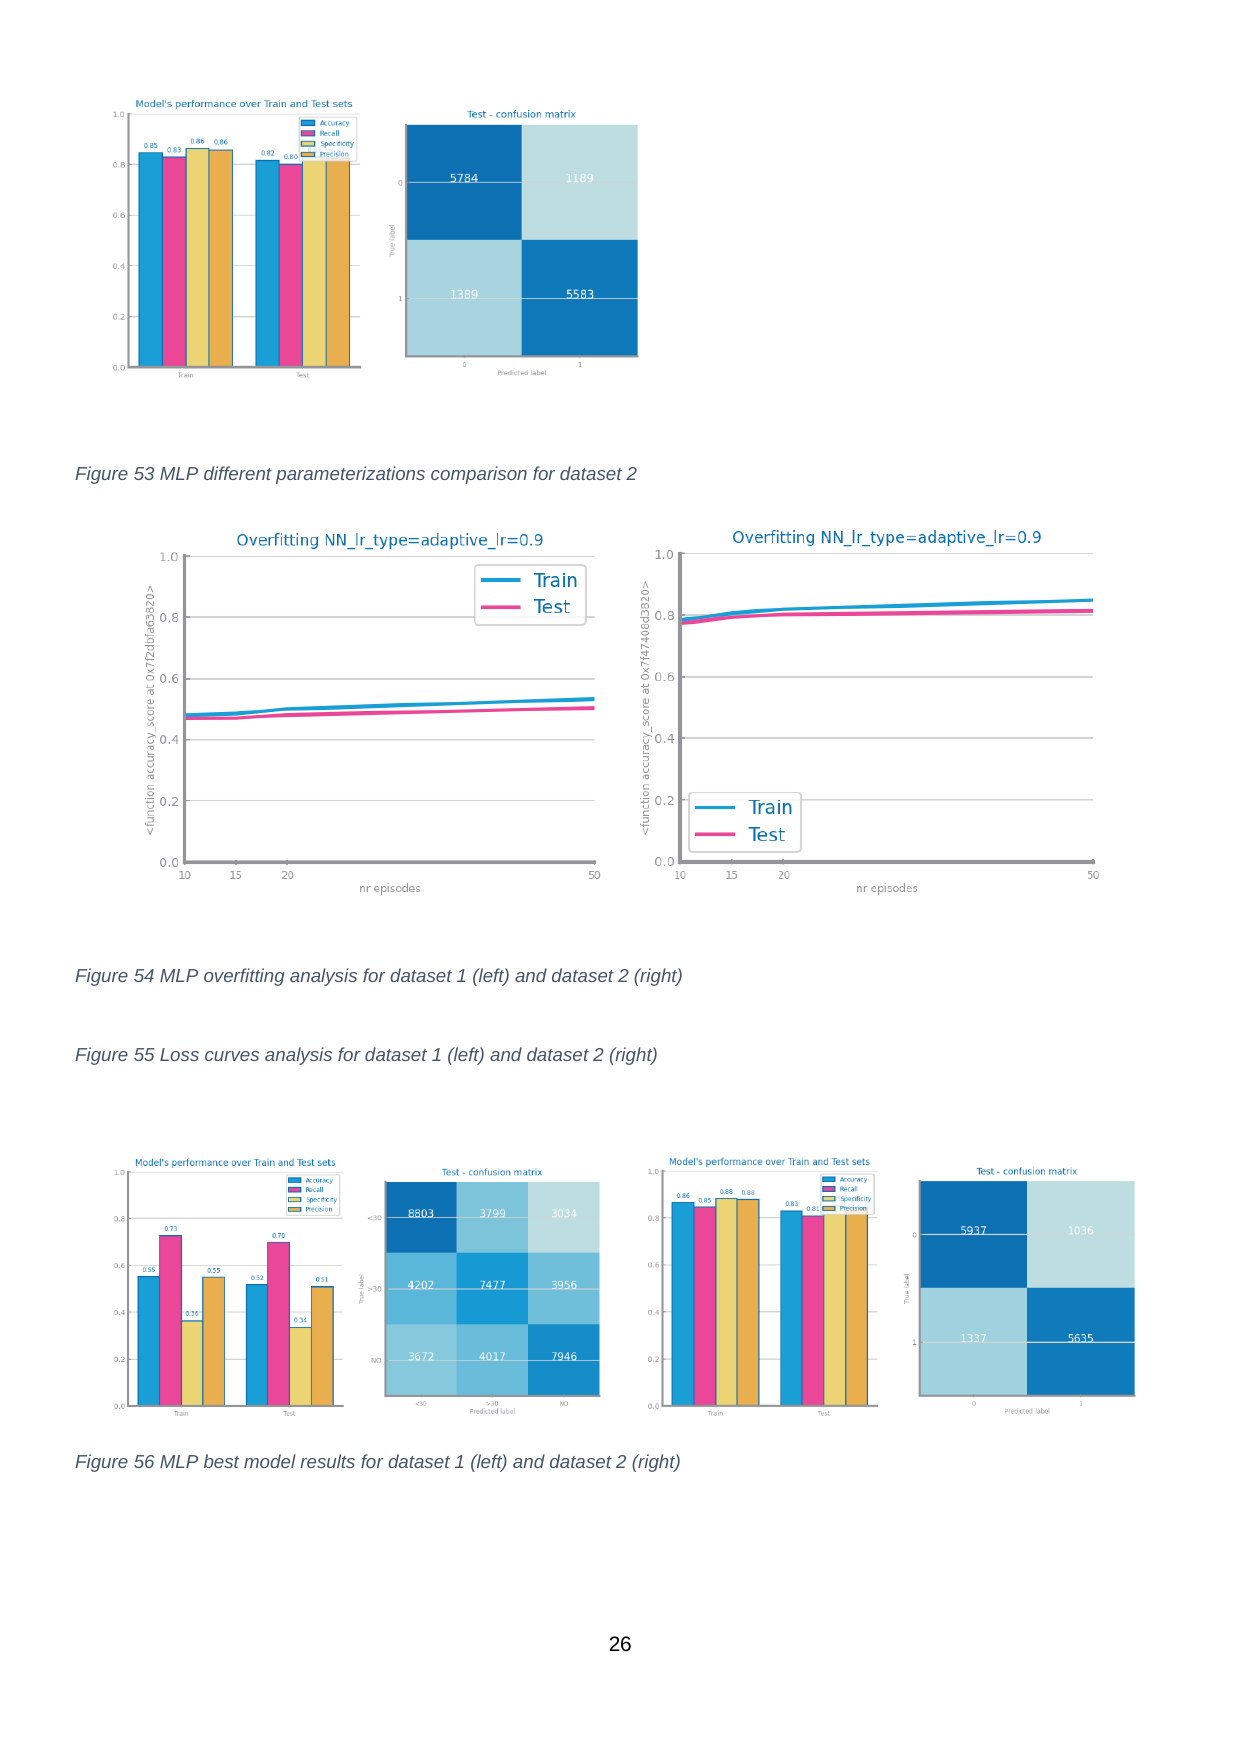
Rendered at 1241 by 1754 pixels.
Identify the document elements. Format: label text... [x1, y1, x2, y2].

text Figure 55 Loss curves analysis for dataset 1 (left) and dataset 2 (right) [75, 1043, 1165, 1065]
text Figure 53 MLP different parameterizations comparison for dataset 2 [75, 463, 1165, 485]
picture [127, 505, 1113, 905]
text Figure 56 MLP best model results for dataset 1 (left) and dataset 2 (right) [75, 1450, 1165, 1472]
picture [79, 1134, 1161, 1439]
text Figure 54 MLP overfitting analysis for dataset 1 (left) and dataset 2 (right) [75, 965, 1165, 987]
picture [98, 75, 659, 403]
